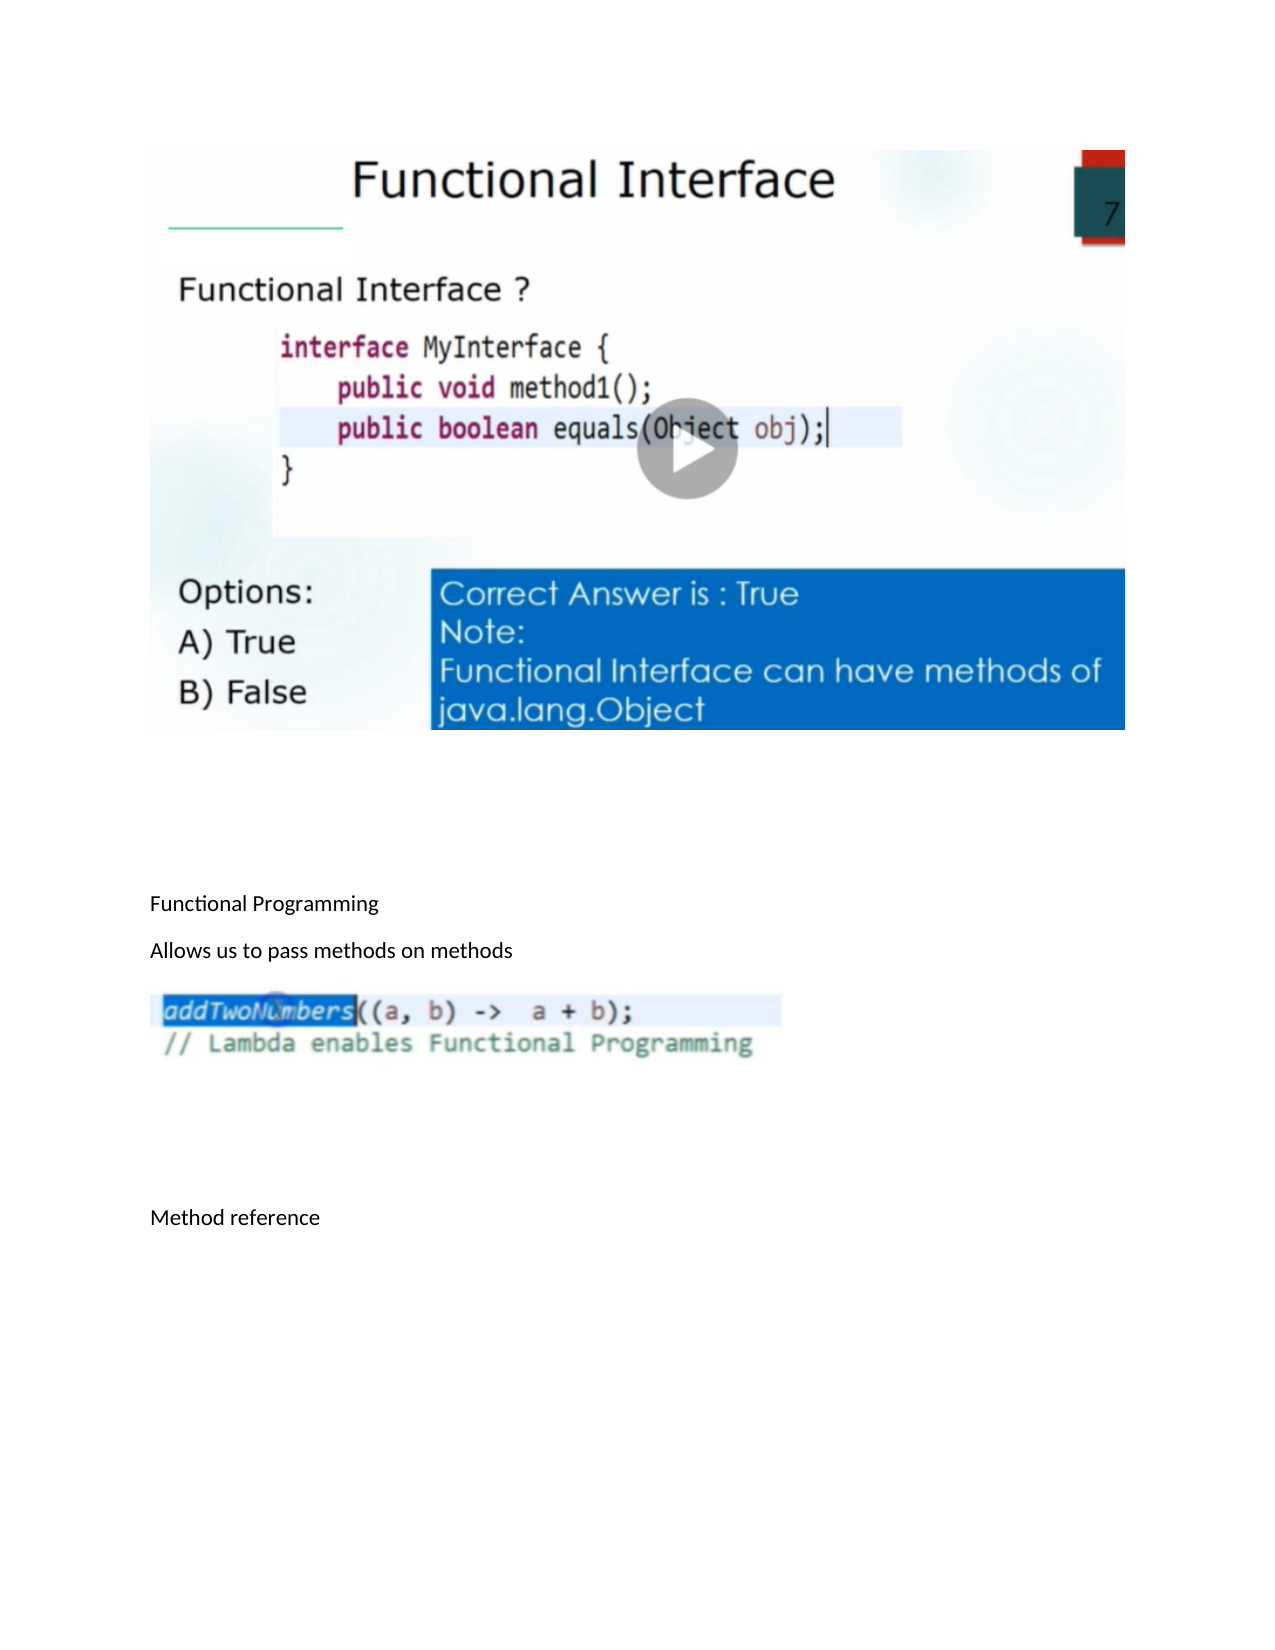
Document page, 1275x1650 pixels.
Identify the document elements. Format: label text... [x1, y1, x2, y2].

text Method reference [150, 1203, 1125, 1231]
text Functional Programming [150, 889, 1125, 917]
text Allows us to pass methods on methods [150, 936, 1125, 964]
picture [150, 982, 782, 1091]
picture [150, 150, 1125, 730]
